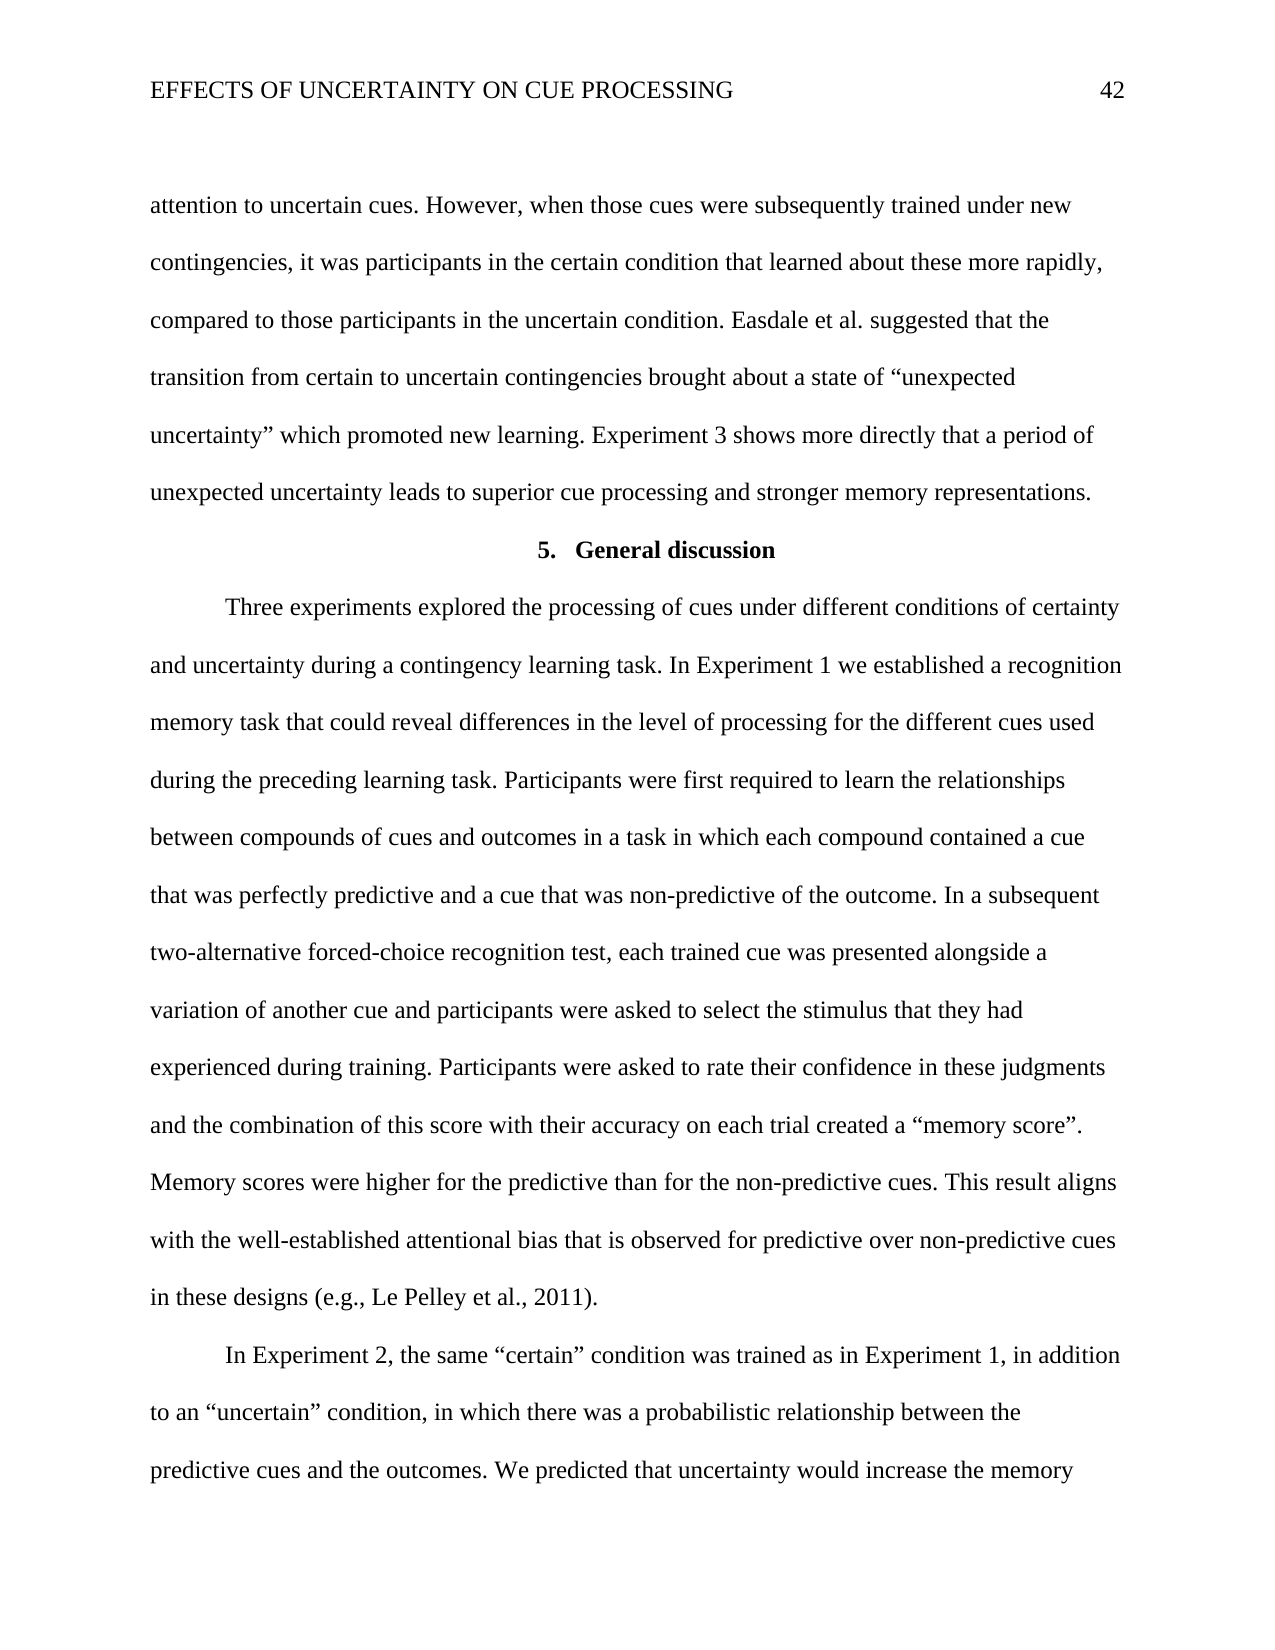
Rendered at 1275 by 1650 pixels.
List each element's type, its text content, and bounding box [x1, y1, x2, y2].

text Three experiments explored the processing of cues under different conditions of certainty and uncertainty during a contingency learning task. In Experiment 1 we established a recognition memory task that could reveal differences in the level of processing for the different cues used during the preceding learning task. Participants were first required to learn the relationships between compounds of cues and outcomes in a task in which each compound contained a cue that was perfectly predictive and a cue that was non-predictive of the outcome. In a subsequent two-alternative forced-choice recognition test, each trained cue was presented alongside a variation of another cue and participants were asked to select the stimulus that they had experienced during training. Participants were asked to rate their confidence in these judgments and the combination of this score with their accuracy on each trial created a “memory score”. Memory scores were higher for the predictive than for the non-predictive cues. This result aligns with the well-established attentional bias that is observed for predictive over non-predictive cues in these designs (e.g., Le Pelley et al., 2011). [150, 592, 1125, 1311]
subtitle General discussion [187, 535, 1125, 564]
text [150, 190, 1125, 506]
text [150, 1340, 1125, 1484]
